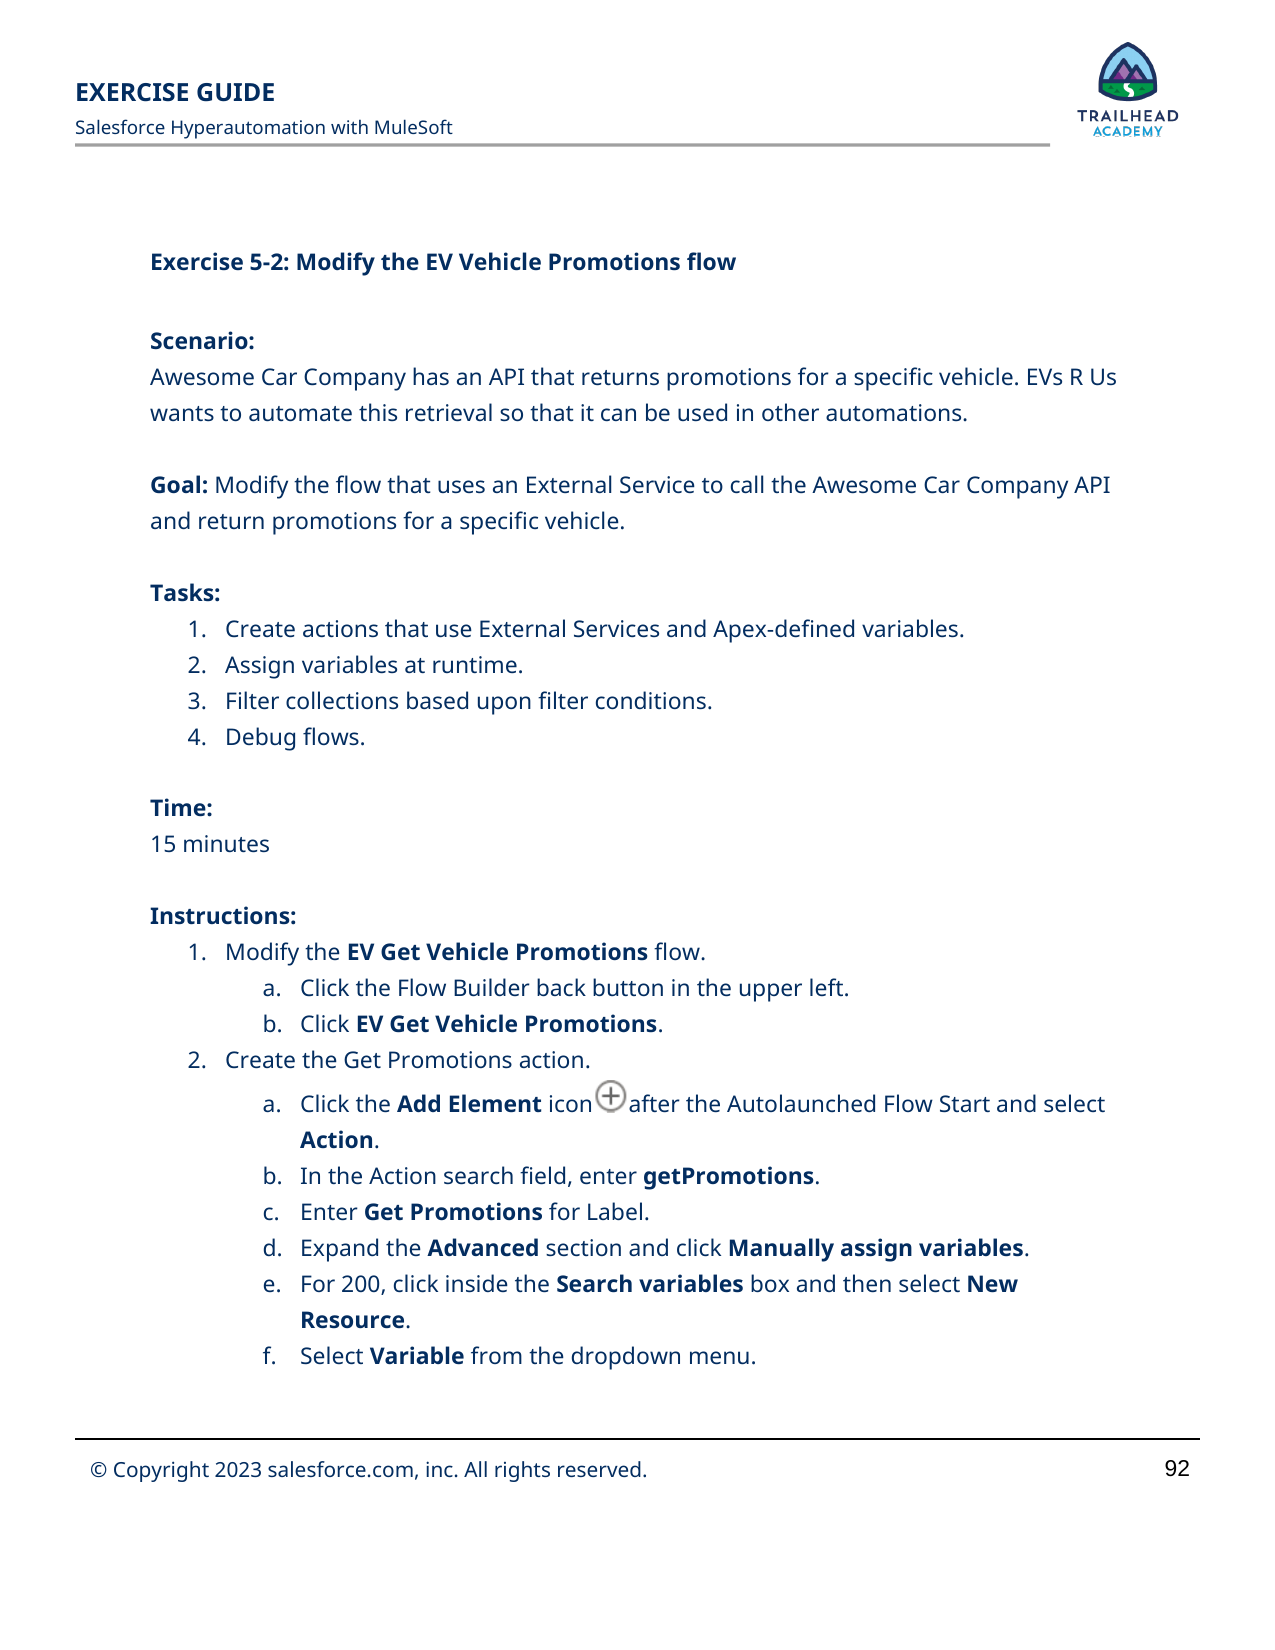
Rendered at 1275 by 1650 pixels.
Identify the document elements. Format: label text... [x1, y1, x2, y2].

picture [593, 1080, 629, 1113]
list Filter collections based upon filter conditions. [187, 684, 1125, 716]
text Instructions: [150, 900, 1125, 931]
text Scenario: [150, 325, 1125, 356]
list Select Variable from the dropdown menu. [262, 1340, 1125, 1371]
list Debug flows. [187, 721, 1125, 752]
text Time: [150, 792, 1125, 824]
text Tasks: [150, 577, 1125, 608]
text Goal: Modify the flow that uses an External Service to call the Awesome Car Company API and return promotions for a specific vehicle. [150, 469, 1125, 536]
list For 200, click inside the Search variables box and then select New Resource. [262, 1268, 1125, 1335]
text Awesome Car Company has an API that returns promotions for a specific vehicle. EVs R Us wants to automate this retrieval so that it can be used in other automations. [150, 361, 1125, 428]
list Assign variables at runtime. [187, 649, 1125, 680]
list Expand the Advanced section and click Manually assign variables. [262, 1232, 1125, 1263]
list Create the Get Promotions action. [187, 1044, 1125, 1075]
list In the Action search field, enter getPromotions. [262, 1160, 1125, 1191]
list Click the Flow Builder back button in the upper left. [262, 972, 1125, 1003]
subtitle Exercise 5-2: Modify the EV Vehicle Promotions flow [150, 246, 1125, 277]
list Enter Get Promotions for Label. [262, 1196, 1125, 1227]
text 15 minutes [150, 828, 1125, 859]
list Create actions that use External Services and Apex-defined variables. [187, 613, 1125, 644]
picture [1076, 41, 1179, 137]
list Click the Add Element iconafter the Autolaunched Flow Start and select Action. [262, 1080, 1125, 1155]
list Modify the EV Get Vehicle Promotions flow. [187, 936, 1125, 967]
list Click EV Get Vehicle Promotions. [262, 1008, 1125, 1039]
